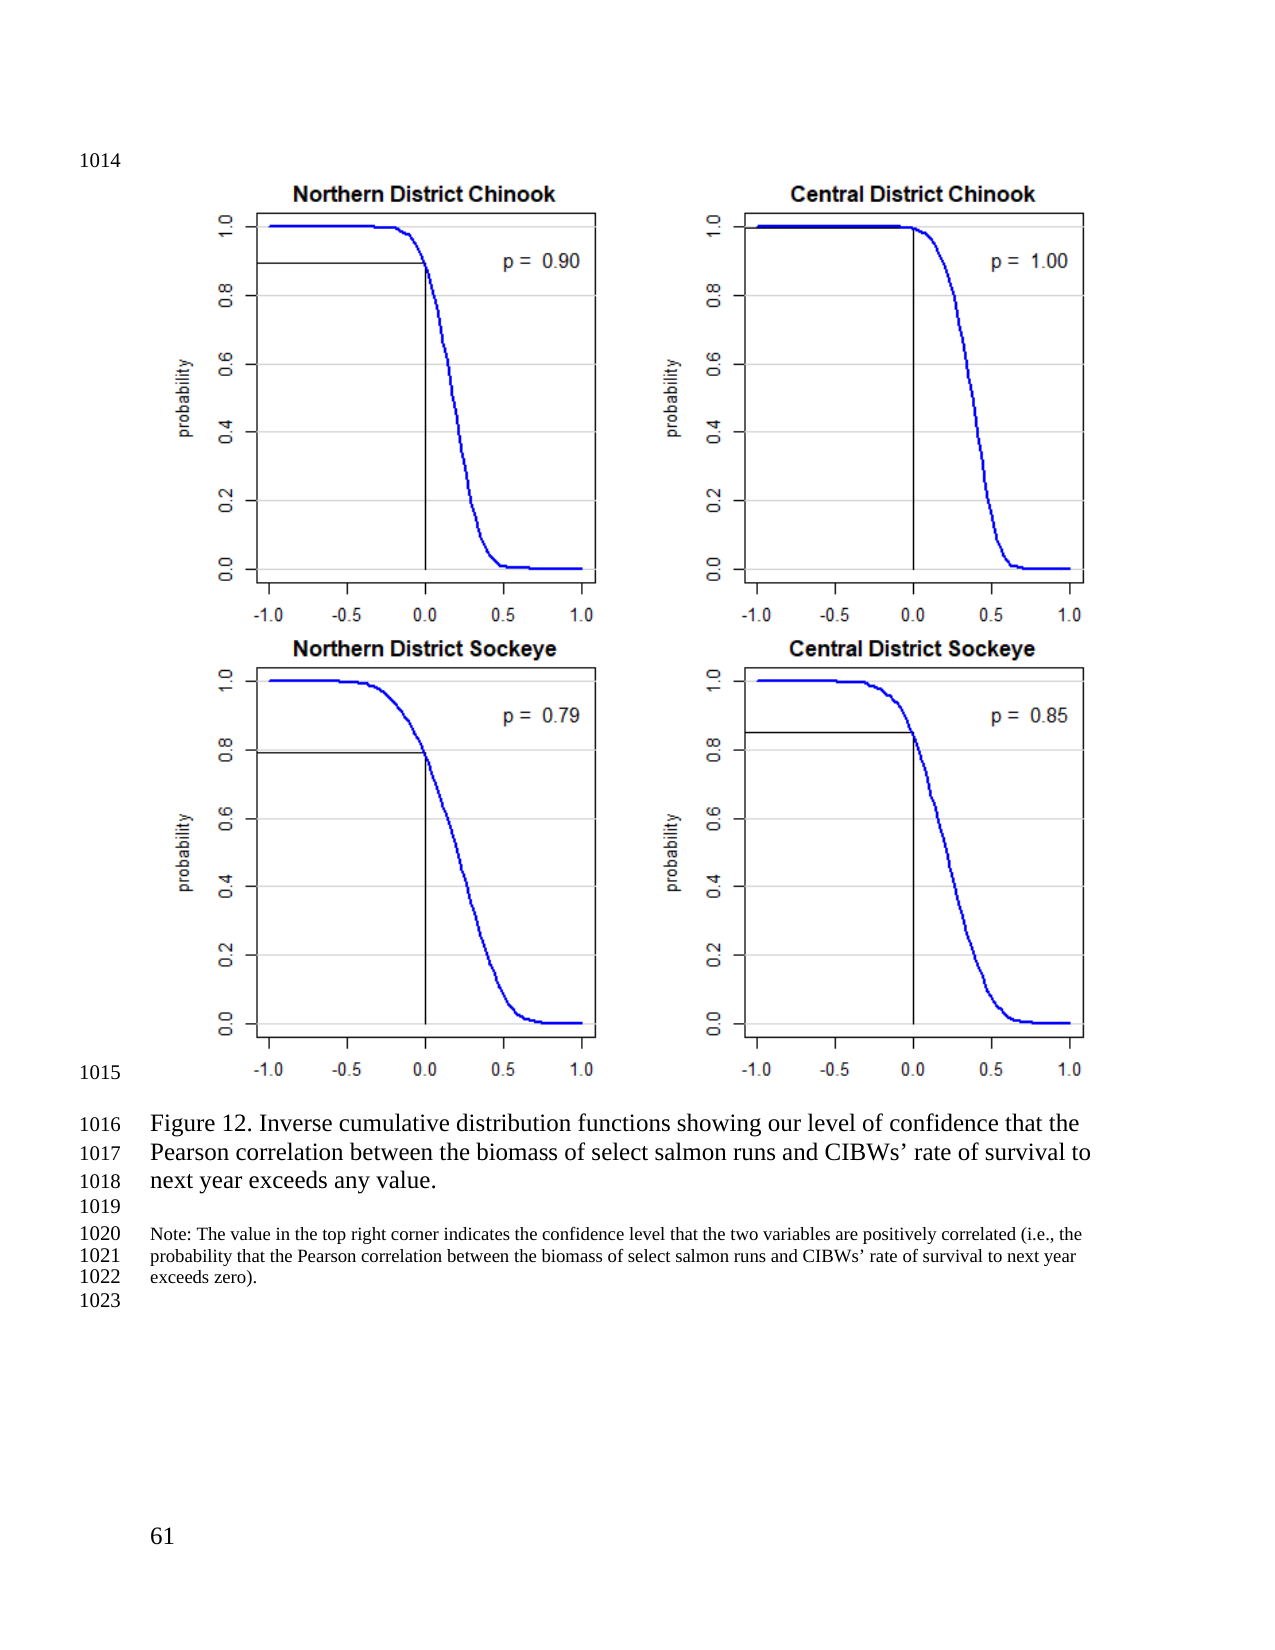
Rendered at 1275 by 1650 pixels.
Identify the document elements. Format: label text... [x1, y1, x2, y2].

picture [150, 171, 1125, 1080]
text Figure 12. Inverse cumulative distribution functions showing our level of confidence that the Pearson correlation between the biomass of select salmon runs and CIBWs’ rate of survival to next year exceeds any value. [150, 1108, 1125, 1194]
text Note: The value in the top right corner indicates the confidence level that the two variables are positively correlated (i.e., the probability that the Pearson correlation between the biomass of select salmon runs and CIBWs’ rate of survival to next year exceeds zero). [150, 1223, 1125, 1288]
